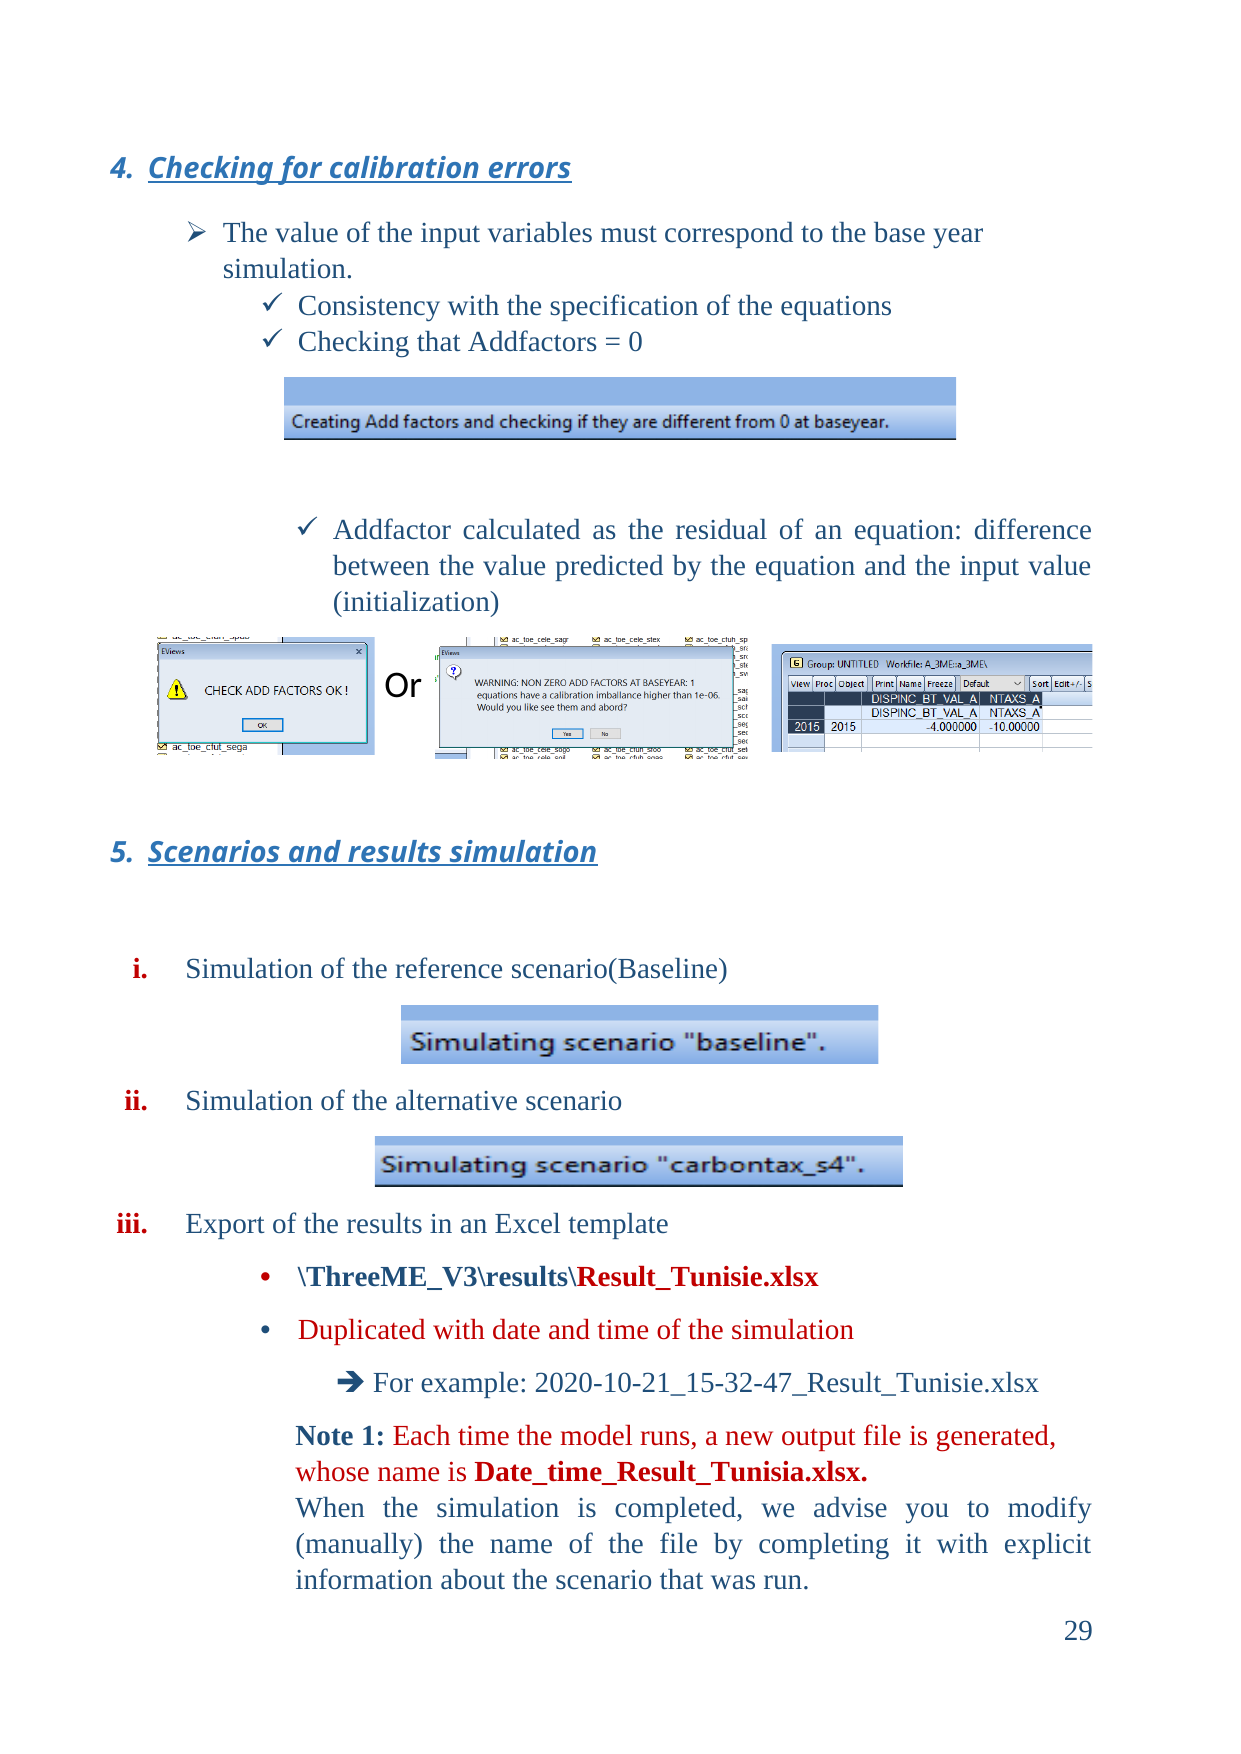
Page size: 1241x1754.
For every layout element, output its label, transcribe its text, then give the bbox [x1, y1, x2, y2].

list \ThreeME_V3\results\Result_Tunisie.xlsx [260, 1259, 1093, 1293]
list The value of the input variables must correspond to the base year simulation. [185, 215, 1093, 285]
picture [284, 377, 957, 440]
list Duplicated with date and time of the simulation [260, 1312, 1093, 1346]
subtitle Scenarios and results simulation [110, 831, 1093, 871]
picture [374, 1136, 903, 1187]
list For example: 2020-10-21_15-32-47_Result_Tunisie.xlsx [335, 1365, 1093, 1398]
list Consistency with the specification of the equations [260, 288, 1093, 321]
list Checking that Addfactors = 0 [260, 324, 1093, 358]
text When the simulation is completed, we advise you to modify (manually) the name of the file by completing it with explicit information about the scenario that was run. [295, 1490, 1093, 1596]
text Note 1: Each time the model runs, a new output file is generated, whose name is Date_time_Result_Tunisia.xlsx. [295, 1418, 1093, 1487]
list Addfactor calculated as the residual of an equation: difference between the value predicted by the equation and the input value (initialization) [295, 512, 1093, 618]
list Simulation of the alternative scenario [148, 1083, 1093, 1117]
list Simulation of the reference scenario(Baseline) [148, 952, 1093, 985]
subtitle Checking for calibration errors [110, 148, 1093, 187]
list Export of the results in an Excel template [148, 1206, 1093, 1240]
